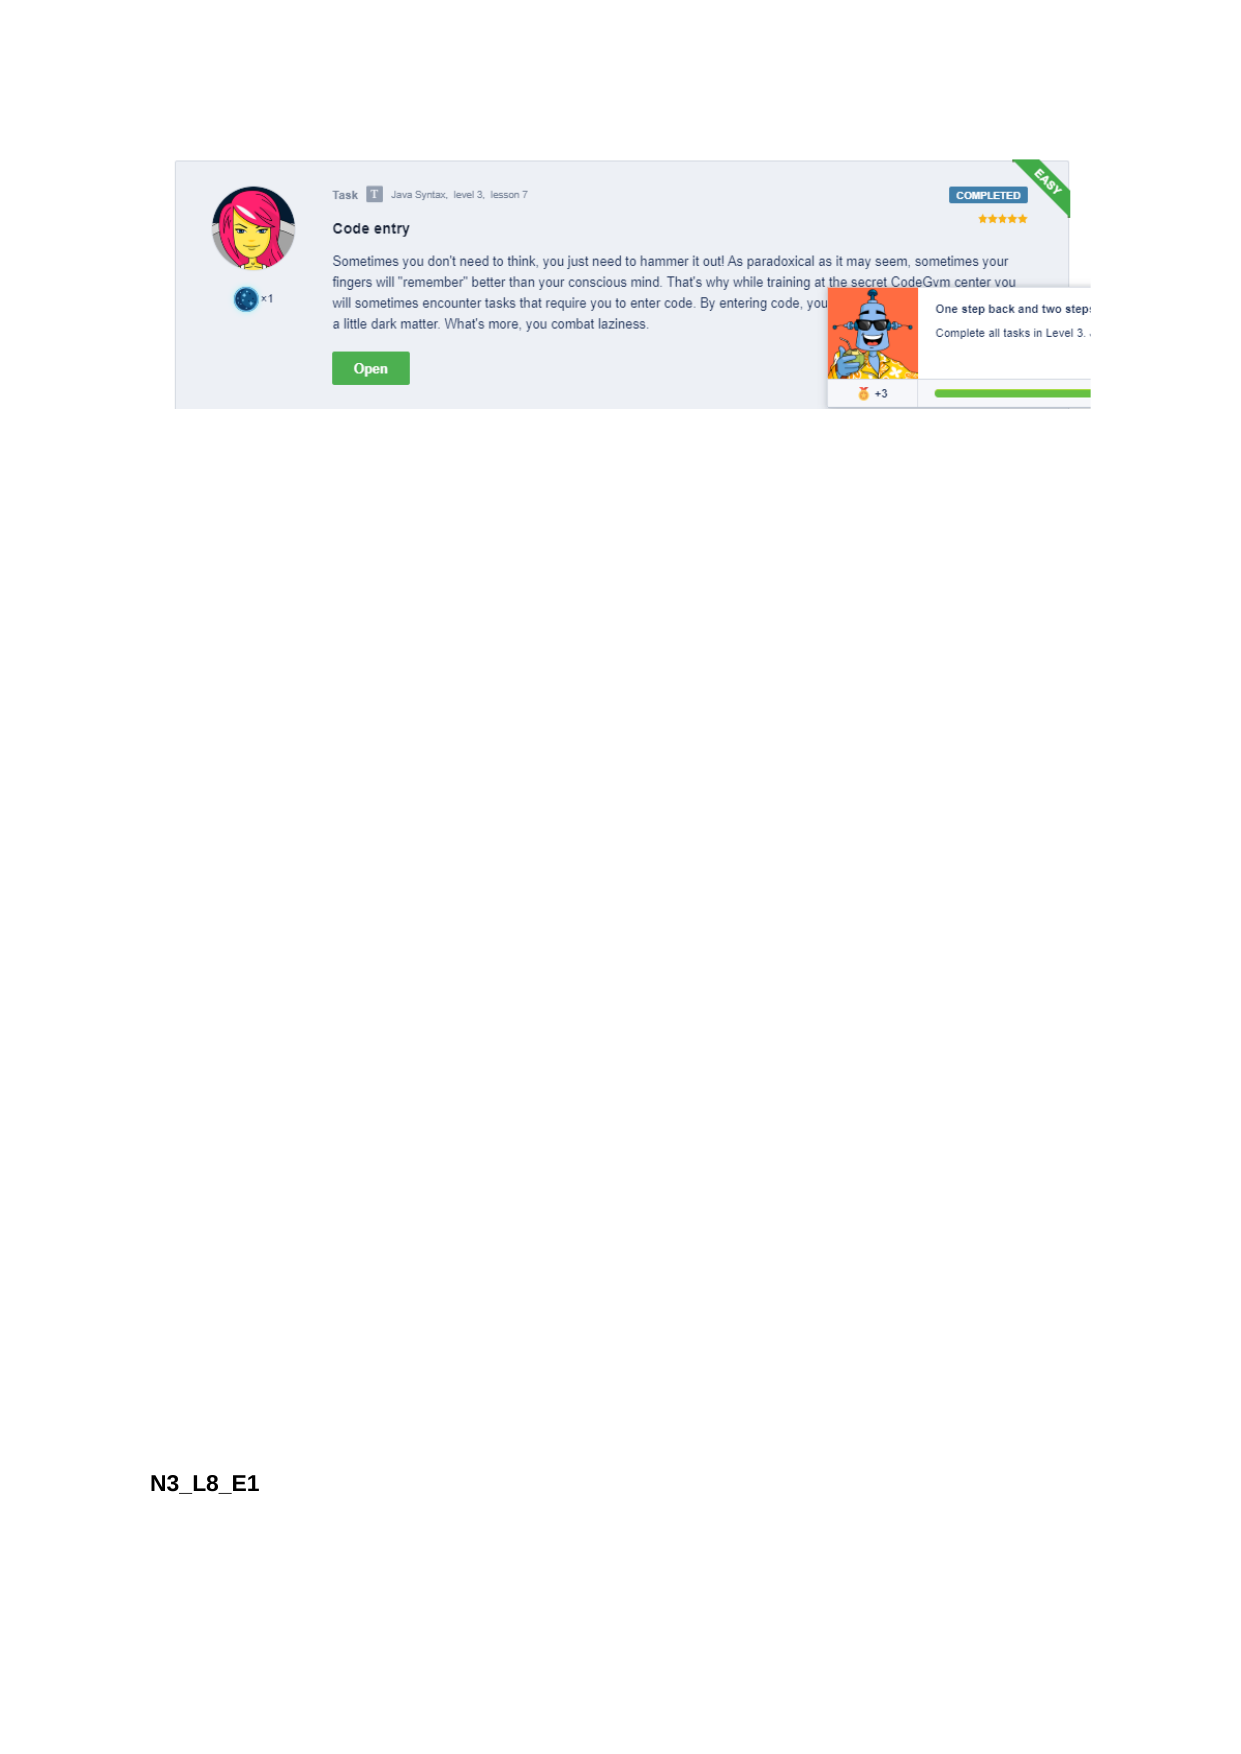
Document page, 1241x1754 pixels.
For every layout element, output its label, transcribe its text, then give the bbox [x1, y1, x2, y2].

picture [150, 150, 1091, 409]
text N3_L8_E1 [150, 1469, 1090, 1496]
